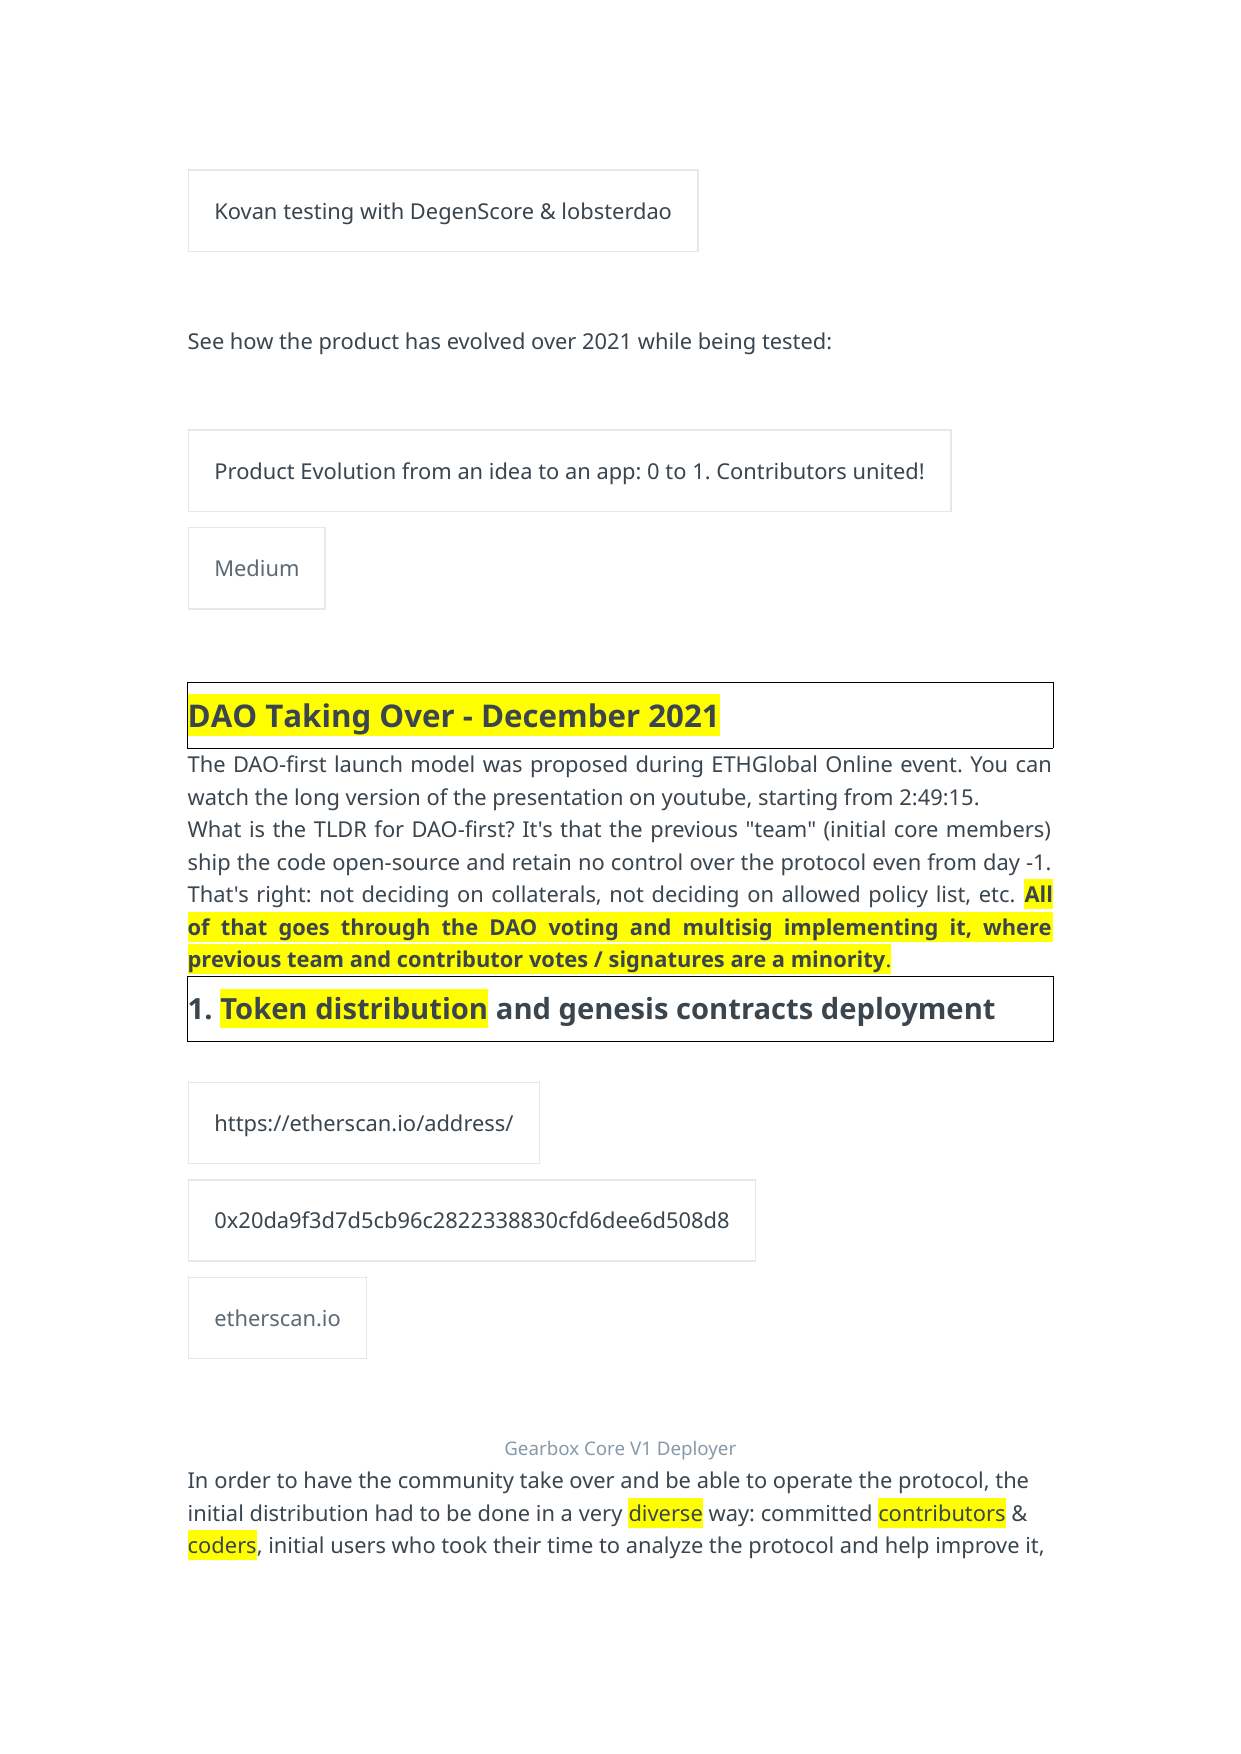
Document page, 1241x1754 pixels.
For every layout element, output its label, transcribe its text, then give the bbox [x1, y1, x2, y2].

text etherscan.io [187, 1269, 1053, 1367]
text What is the TLDR for DAO-first? It's that the previous "team" (initial core members) ship the code open-source and retain no control over the protocol even from day -1. That's right: not deciding on collaterals, not deciding on allowed policy list, etc. All of that goes through the DAO voting and multisig implementing it, where previous team and contributor votes / signatures are a minority. [187, 813, 1053, 976]
text Medium [187, 519, 1053, 617]
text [187, 1464, 1053, 1562]
text Kovan testing with DegenScore & lobsterdao [187, 162, 1053, 259]
text Gearbox Core V1 Deployer [187, 1432, 1053, 1464]
subtitle DAO Taking Over - December 2021 [188, 683, 1053, 748]
text See how the product has evolved over 2021 while being tested: [187, 324, 1053, 357]
subtitle 1. Token distribution and genesis contracts deployment [188, 977, 1053, 1041]
text The DAO-first launch model was proposed during ETHGlobal Online event. You can watch the long version of the presentation on youtube, starting from 2:49:15. [187, 749, 1053, 813]
text https://etherscan.io/address/0x20da9f3d7d5cb96c2822338830cfd6dee6d508d8 [187, 1074, 1053, 1269]
text Product Evolution from an idea to an app: 0 to 1. Contributors united! [187, 422, 1053, 519]
